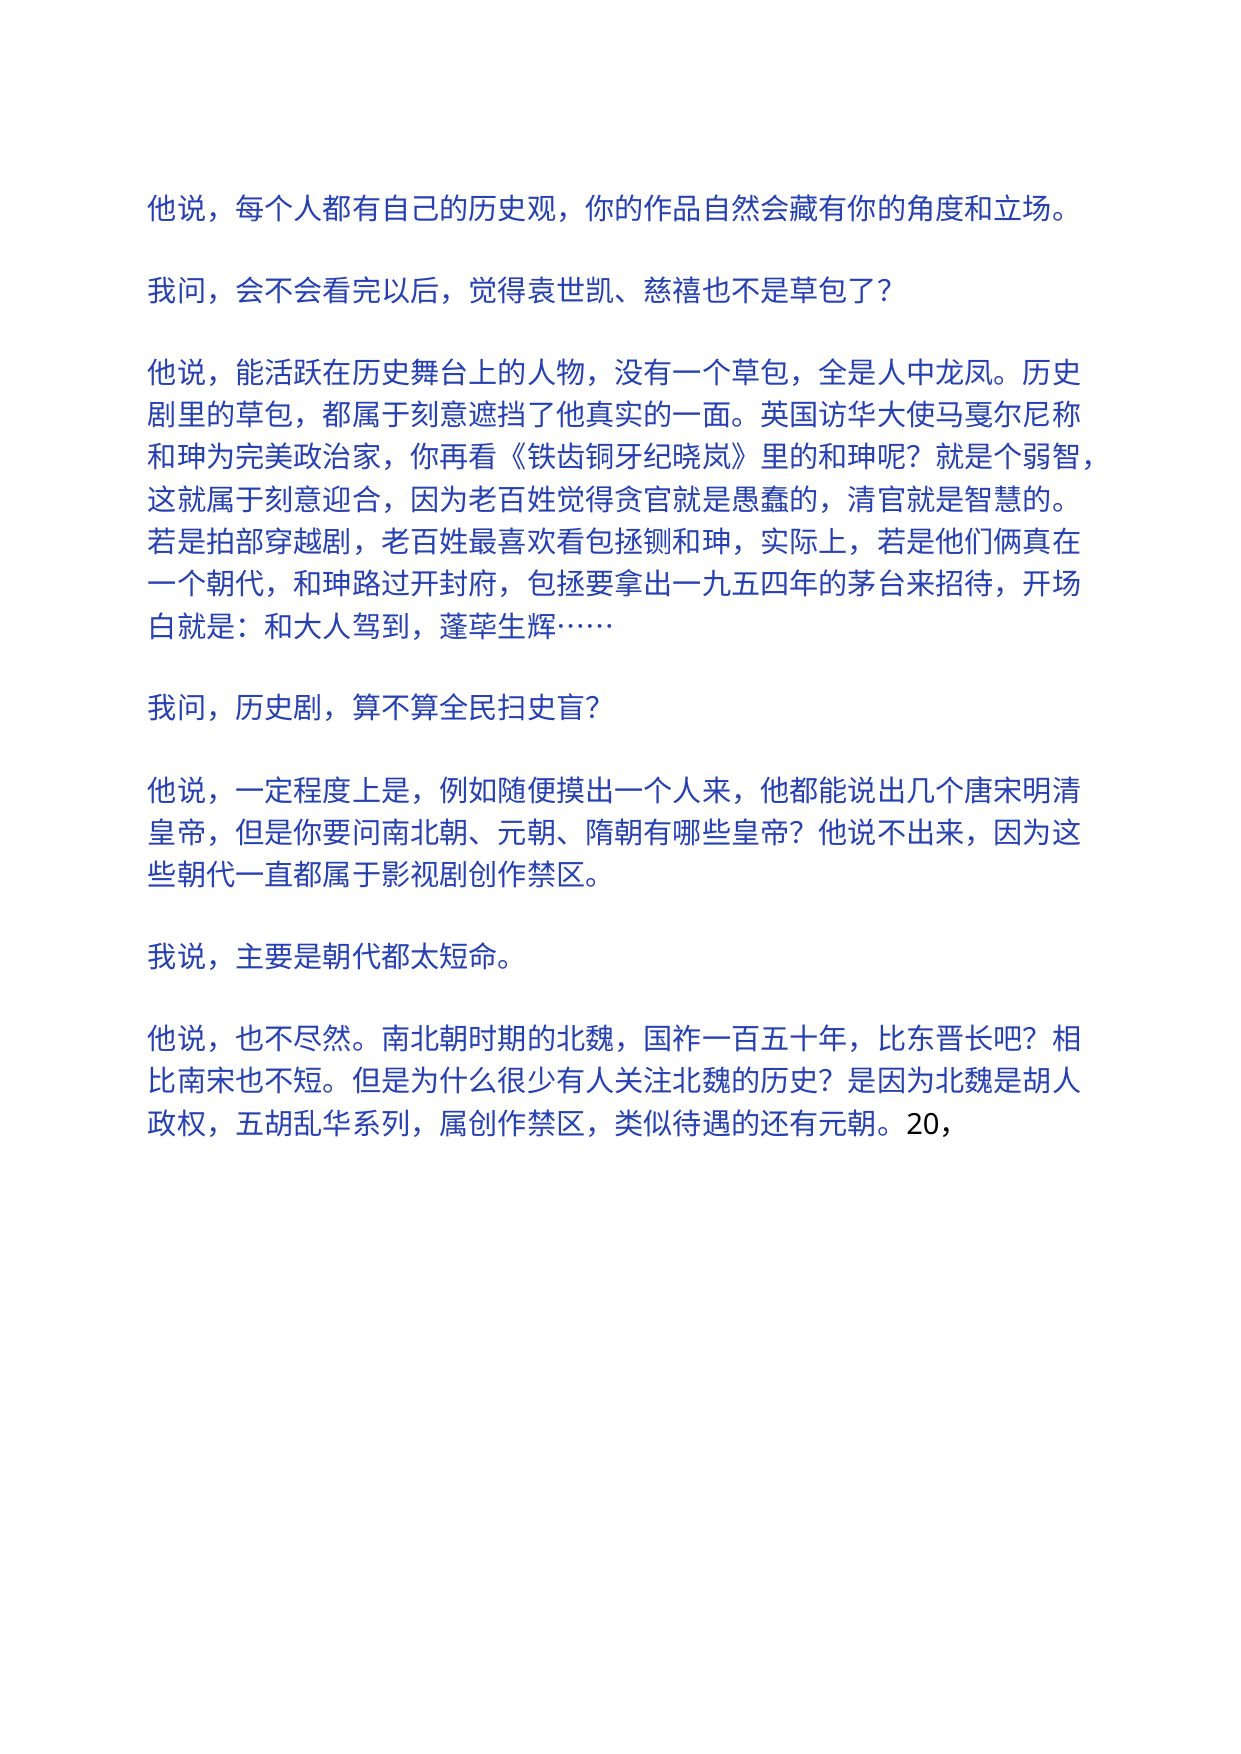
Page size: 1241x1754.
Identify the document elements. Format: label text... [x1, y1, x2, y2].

text 他说，一定程度上是，例如随便摸出一个人来，他都能说出几个唐宋明清皇帝，但是你要问南北朝、元朝、隋朝有哪些皇帝？他说不出来，因为这些朝代一直都属于影视剧创作禁区。 [148, 767, 1093, 894]
text 我说，主要是朝代都太短命。 [148, 934, 1093, 976]
text 他说，也不尽然。南北朝时期的北魏，国祚一百五十年，比东晋长吧？相比南宋也不短。但是为什么很少有人关注北魏的历史？是因为北魏是胡人政权，五胡乱华系列，属创作禁区，类似待遇的还有元朝。20， [148, 1016, 1093, 1143]
text 他说，能活跃在历史舞台上的人物，没有一个草包，全是人中龙凤。历史剧里的草包，都属于刻意遮挡了他真实的一面。英国访华大使马戛尔尼称和珅为完美政治家，你再看《铁齿铜牙纪晓岚》里的和珅呢？就是个弱智，这就属于刻意迎合，因为老百姓觉得贪官就是愚蠢的，清官就是智慧的。若是拍部穿越剧，老百姓最喜欢看包拯铡和珅，实际上，若是他们俩真在一个朝代，和珅路过开封府，包拯要拿出一九五四年的茅台来招待，开场白就是：和大人驾到，蓬荜生辉…… [148, 349, 1093, 645]
text 我问，历史剧，算不算全民扫史盲？ [148, 685, 1093, 727]
text 他说，每个人都有自己的历史观，你的作品自然会藏有你的角度和立场。 [148, 185, 1093, 228]
text 我问，会不会看完以后，觉得袁世凯、慈禧也不是草包了？ [148, 267, 1093, 310]
